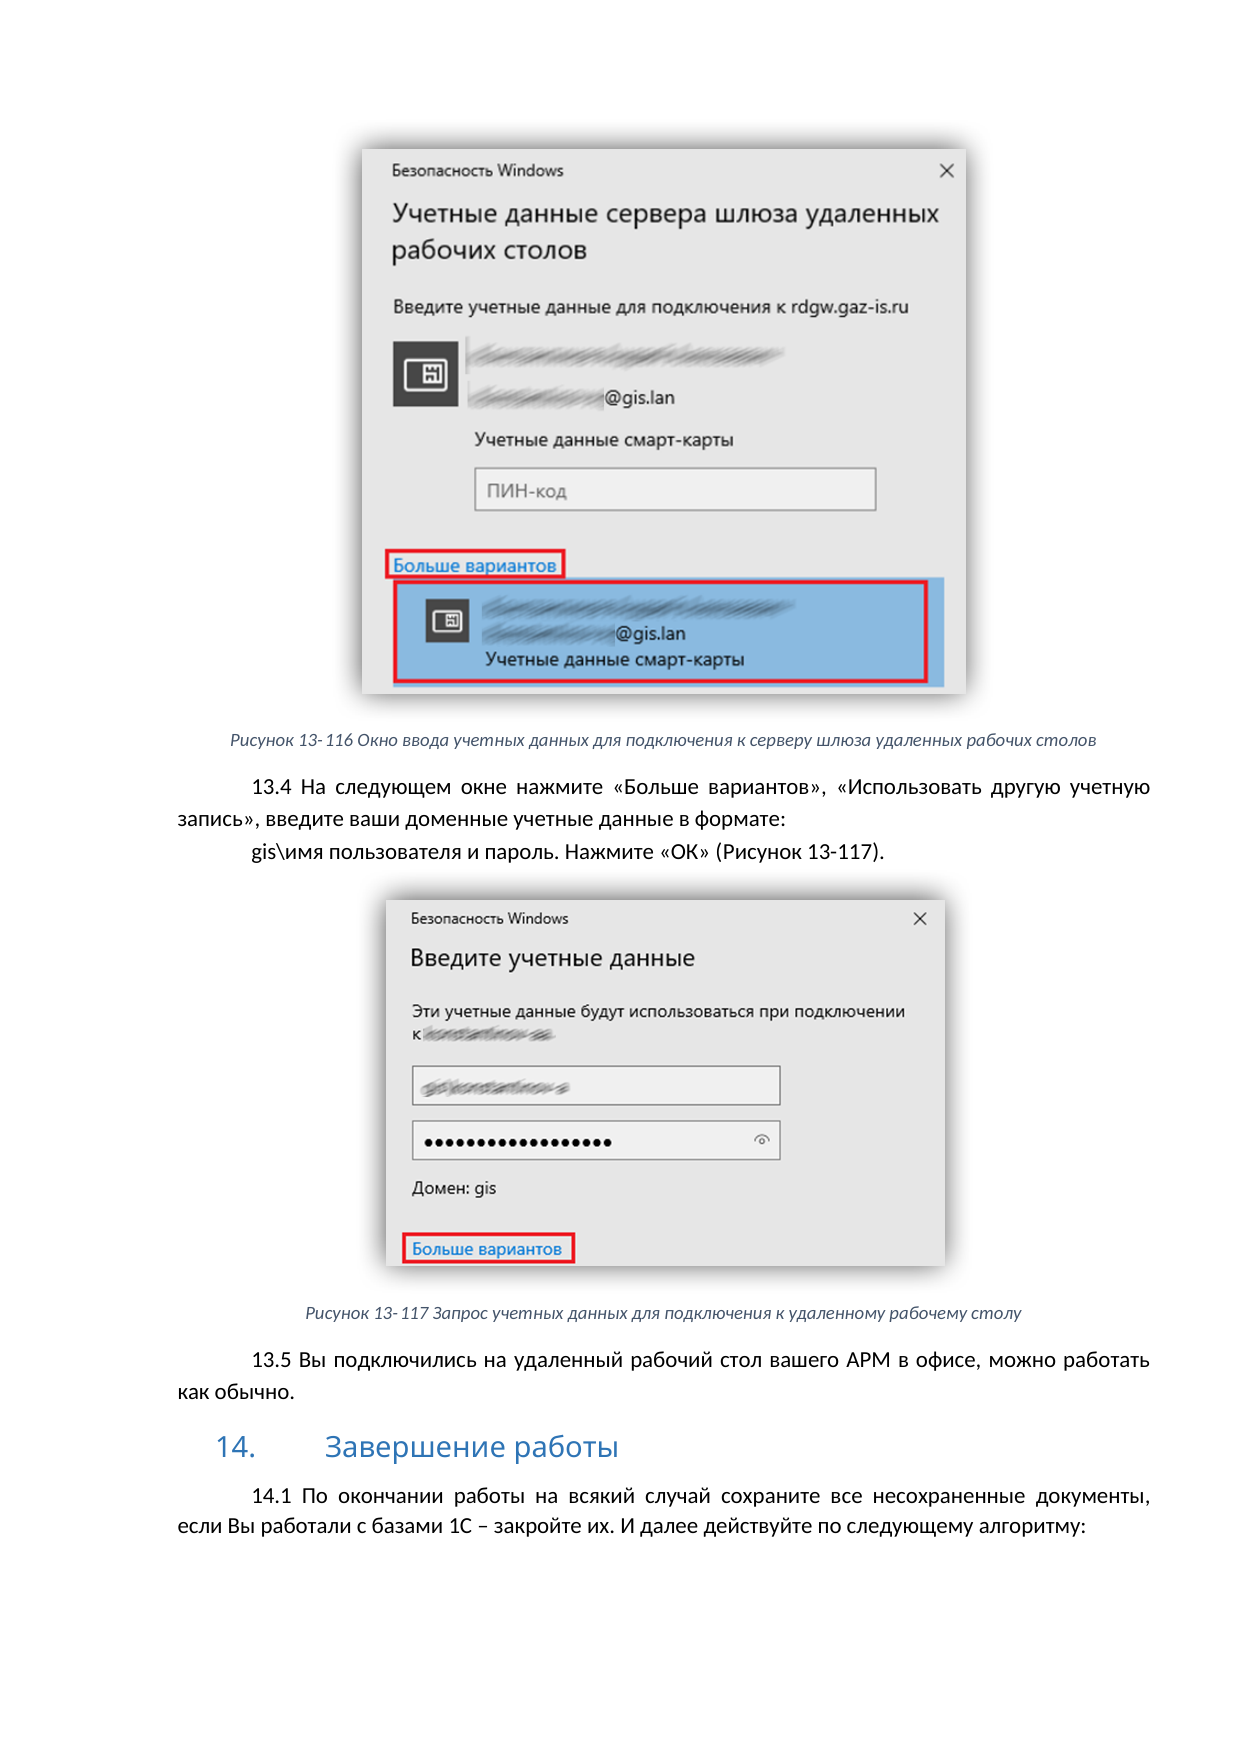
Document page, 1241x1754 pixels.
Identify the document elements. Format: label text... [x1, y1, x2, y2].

picture [386, 900, 945, 1266]
text 14.1 По окончании работы на всякий случай сохраните все несохраненные документы, если Вы работали с базами 1С – закройте их. И далее действуйте по следующему алгоритму: [177, 1481, 1152, 1540]
picture [362, 149, 966, 694]
text 13.5 Вы подключились на удаленный рабочий стол вашего АРМ в офисе, можно работать как обычно. [177, 1345, 1152, 1405]
subtitle Завершение работы [215, 1426, 1152, 1466]
text 13.4 На следующем окне нажмите «Больше вариантов», «Использовать другую учетную запись», введите ваши доменные учетные данные в формате: [177, 772, 1152, 833]
